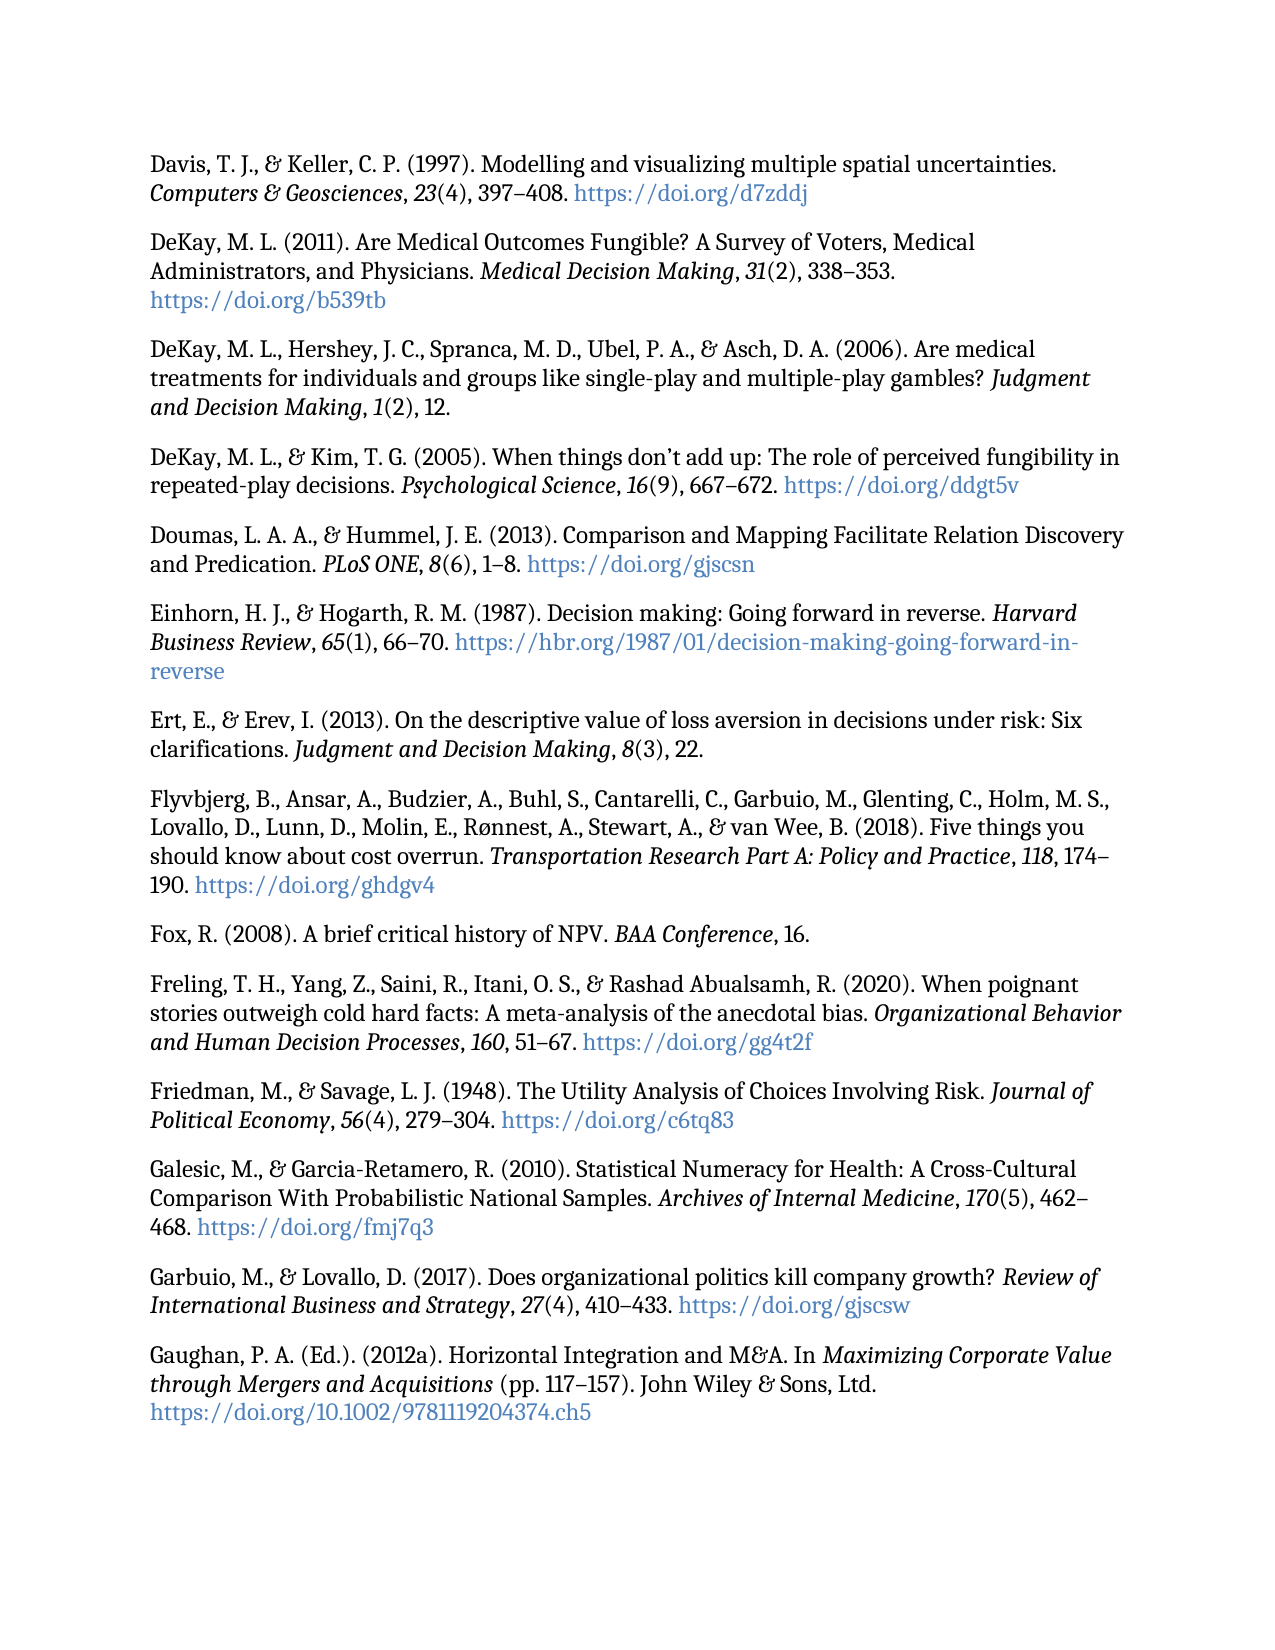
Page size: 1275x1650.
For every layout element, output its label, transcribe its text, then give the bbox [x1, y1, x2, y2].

text DeKay, M. L., & Kim, T. G. (2005). When things don’t add up: The role of perceived fungibility in repeated-play decisions. Psychological Science, 16(9), 667–672. https://doi.org/ddgt5v [150, 442, 1125, 500]
text Flyvbjerg, B., Ansar, A., Budzier, A., Buhl, S., Cantarelli, C., Garbuio, M., Glenting, C., Holm, M. S., Lovallo, D., Lunn, D., Molin, E., Rønnest, A., Stewart, A., & van Wee, B. (2018). Five things you should know about cost overrun. Transportation Research Part A: Policy and Practice, 118, 174–190. https://doi.org/ghdgv4 [150, 784, 1125, 899]
text Einhorn, H. J., & Hogarth, R. M. (1987). Decision making: Going forward in reverse. Harvard Business Review, 65(1), 66–70. https://hbr.org/1987/01/decision-making-going-forward-in-reverse [150, 599, 1125, 685]
text Fox, R. (2008). A brief critical history of NPV. BAA Conference, 16. [150, 920, 1125, 949]
text DeKay, M. L. (2011). Are Medical Outcomes Fungible? A Survey of Voters, Medical Administrators, and Physicians. Medical Decision Making, 31(2), 338–353. https://doi.org/b539tb [150, 228, 1125, 314]
text Freling, T. H., Yang, Z., Saini, R., Itani, O. S., & Rashad Abualsamh, R. (2020). When poignant stories outweigh cold hard facts: A meta-analysis of the anecdotal bias. Organizational Behavior and Human Decision Processes, 160, 51–67. https://doi.org/gg4t2f [150, 970, 1125, 1056]
text Galesic, M., & Garcia-Retamero, R. (2010). Statistical Numeracy for Health: A Cross-Cultural Comparison With Probabilistic National Samples. Archives of Internal Medicine, 170(5), 462–468. https://doi.org/fmj7q3 [150, 1155, 1125, 1242]
text Friedman, M., & Savage, L. J. (1948). The Utility Analysis of Choices Involving Risk. Journal of Political Economy, 56(4), 279–304. https://doi.org/c6tq83 [150, 1077, 1125, 1134]
text DeKay, M. L., Hershey, J. C., Spranca, M. D., Ubel, P. A., & Asch, D. A. (2006). Are medical treatments for individuals and groups like single-play and multiple-play gambles? Judgment and Decision Making, 1(2), 12. [150, 335, 1125, 422]
text Garbuio, M., & Lovallo, D. (2017). Does organizational politics kill company growth? Review of International Business and Strategy, 27(4), 410–433. https://doi.org/gjscsw [150, 1262, 1125, 1320]
text Gaughan, P. A. (Ed.). (2012a). Horizontal Integration and M&A. In Maximizing Corporate Value through Mergers and Acquisitions (pp. 117–157). John Wiley & Sons, Ltd. https://doi.org/10.1002/9781119204374.ch5 [150, 1341, 1125, 1427]
text Ert, E., & Erev, I. (2013). On the descriptive value of loss aversion in decisions under risk: Six clarifications. Judgment and Decision Making, 8(3), 22. [150, 706, 1125, 764]
text Davis, T. J., & Keller, C. P. (1997). Modelling and visualizing multiple spatial uncertainties. Computers & Geosciences, 23(4), 397–408. https://doi.org/d7zddj [150, 150, 1125, 207]
text Doumas, L. A. A., & Hummel, J. E. (2013). Comparison and Mapping Facilitate Relation Discovery and Predication. PLoS ONE, 8(6), 1–8. https://doi.org/gjscsn [150, 521, 1125, 578]
